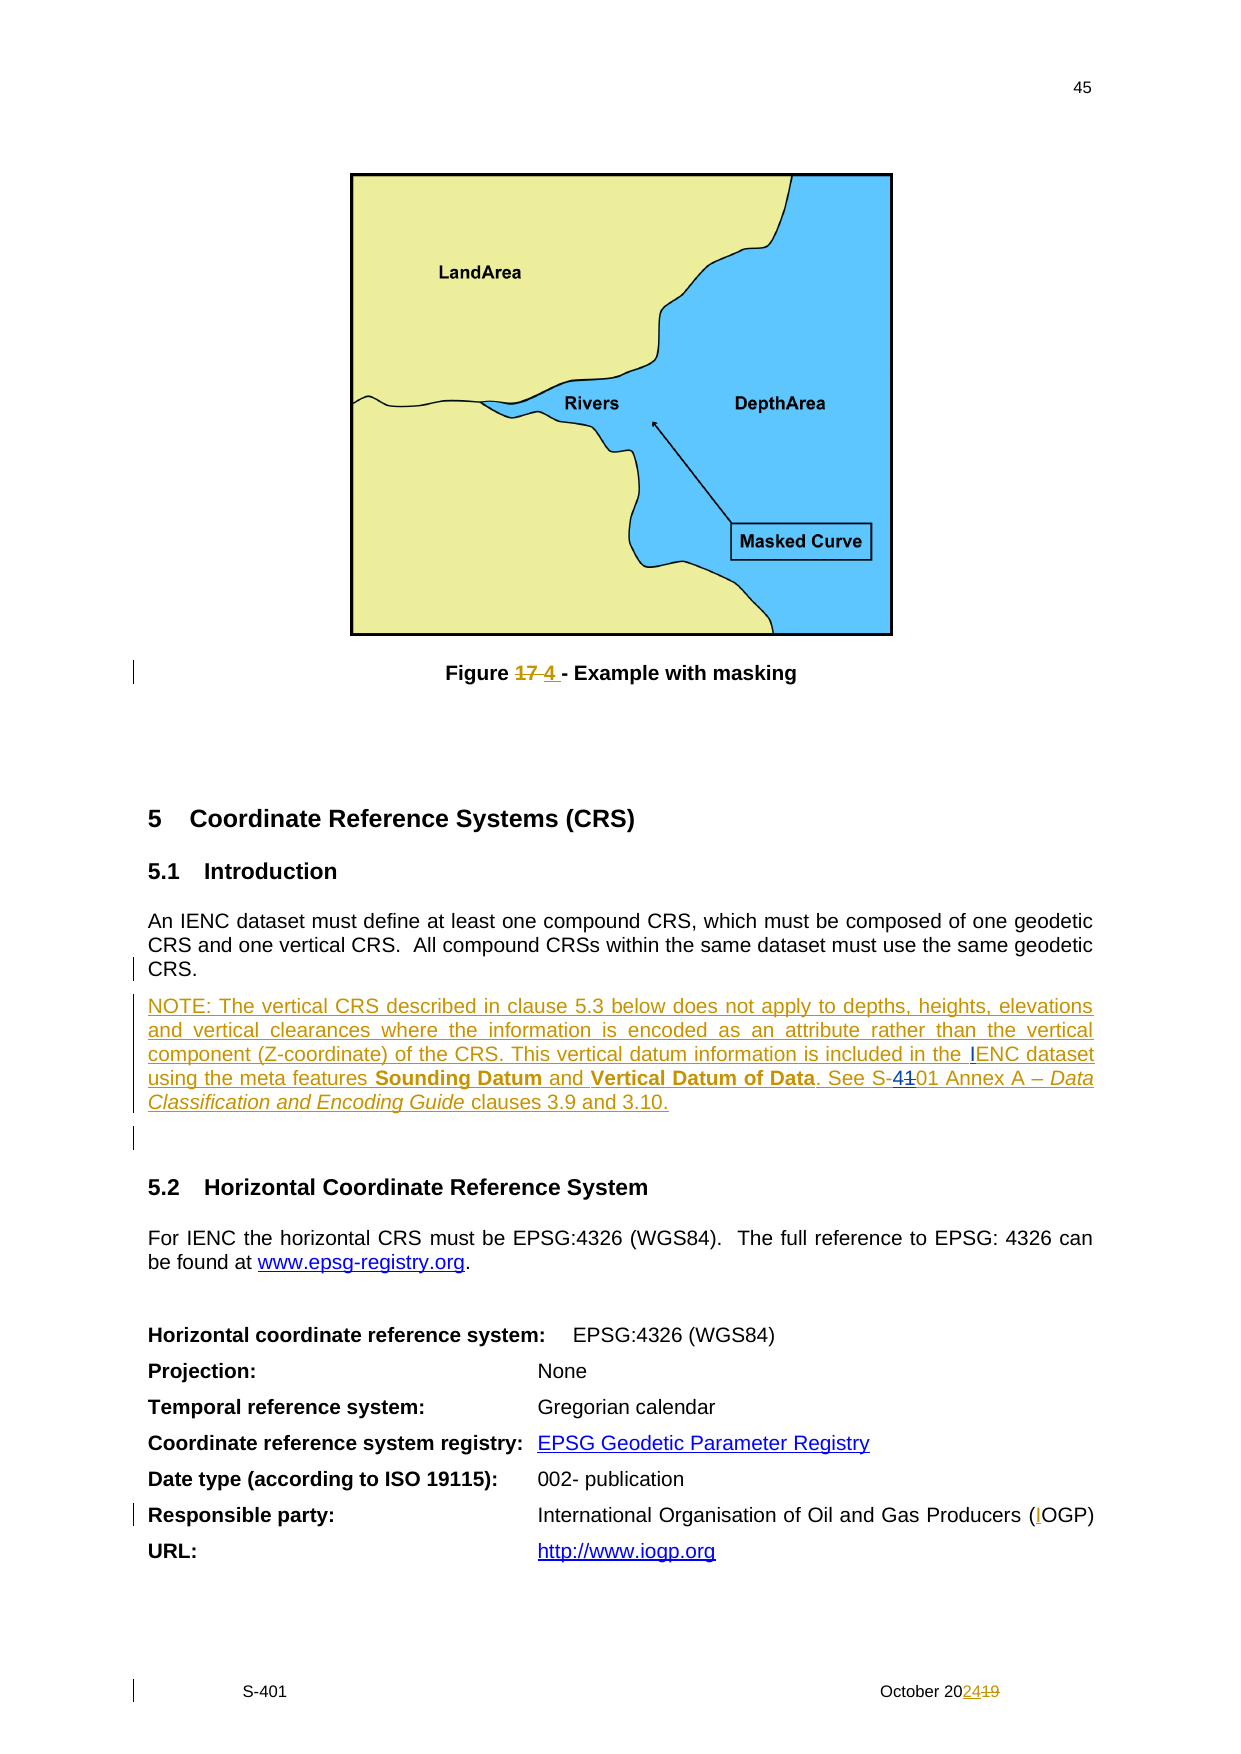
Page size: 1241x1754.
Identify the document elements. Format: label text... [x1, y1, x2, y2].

text Date type (according to ISO 19115): 002- publication [148, 1467, 1094, 1491]
subtitle Introduction [148, 858, 1094, 884]
text For IENC the horizontal CRS must be EPSG:4326 (WGS84). The full reference to EPSG: 4326 can be found at www.epsg-registry.org. [148, 1226, 1094, 1274]
text Projection: None [148, 1359, 1094, 1383]
picture [350, 173, 893, 636]
text Coordinate reference system registry: EPSG Geodetic Parameter Registry [148, 1431, 1094, 1454]
text Figure - Example with masking [148, 660, 1094, 684]
subtitle Coordinate Reference Systems (CRS) [148, 805, 1094, 833]
text Temporal reference system: Gregorian calendar [148, 1395, 1094, 1419]
text Responsible party: International Organisation of Oil and Gas Producers (OGP) URL: http://www.iogp.org [148, 1502, 1094, 1562]
subtitle Horizontal Coordinate Reference System [148, 1175, 1094, 1201]
text An IENC dataset must define at least one compound CRS, which must be composed of one geodetic CRS and one vertical CRS. All compound CRSs within the same dataset must use the same geodetic CRS. [148, 909, 1094, 981]
text Horizontal coordinate reference system: EPSG:4326 (WGS84) [148, 1323, 1094, 1347]
